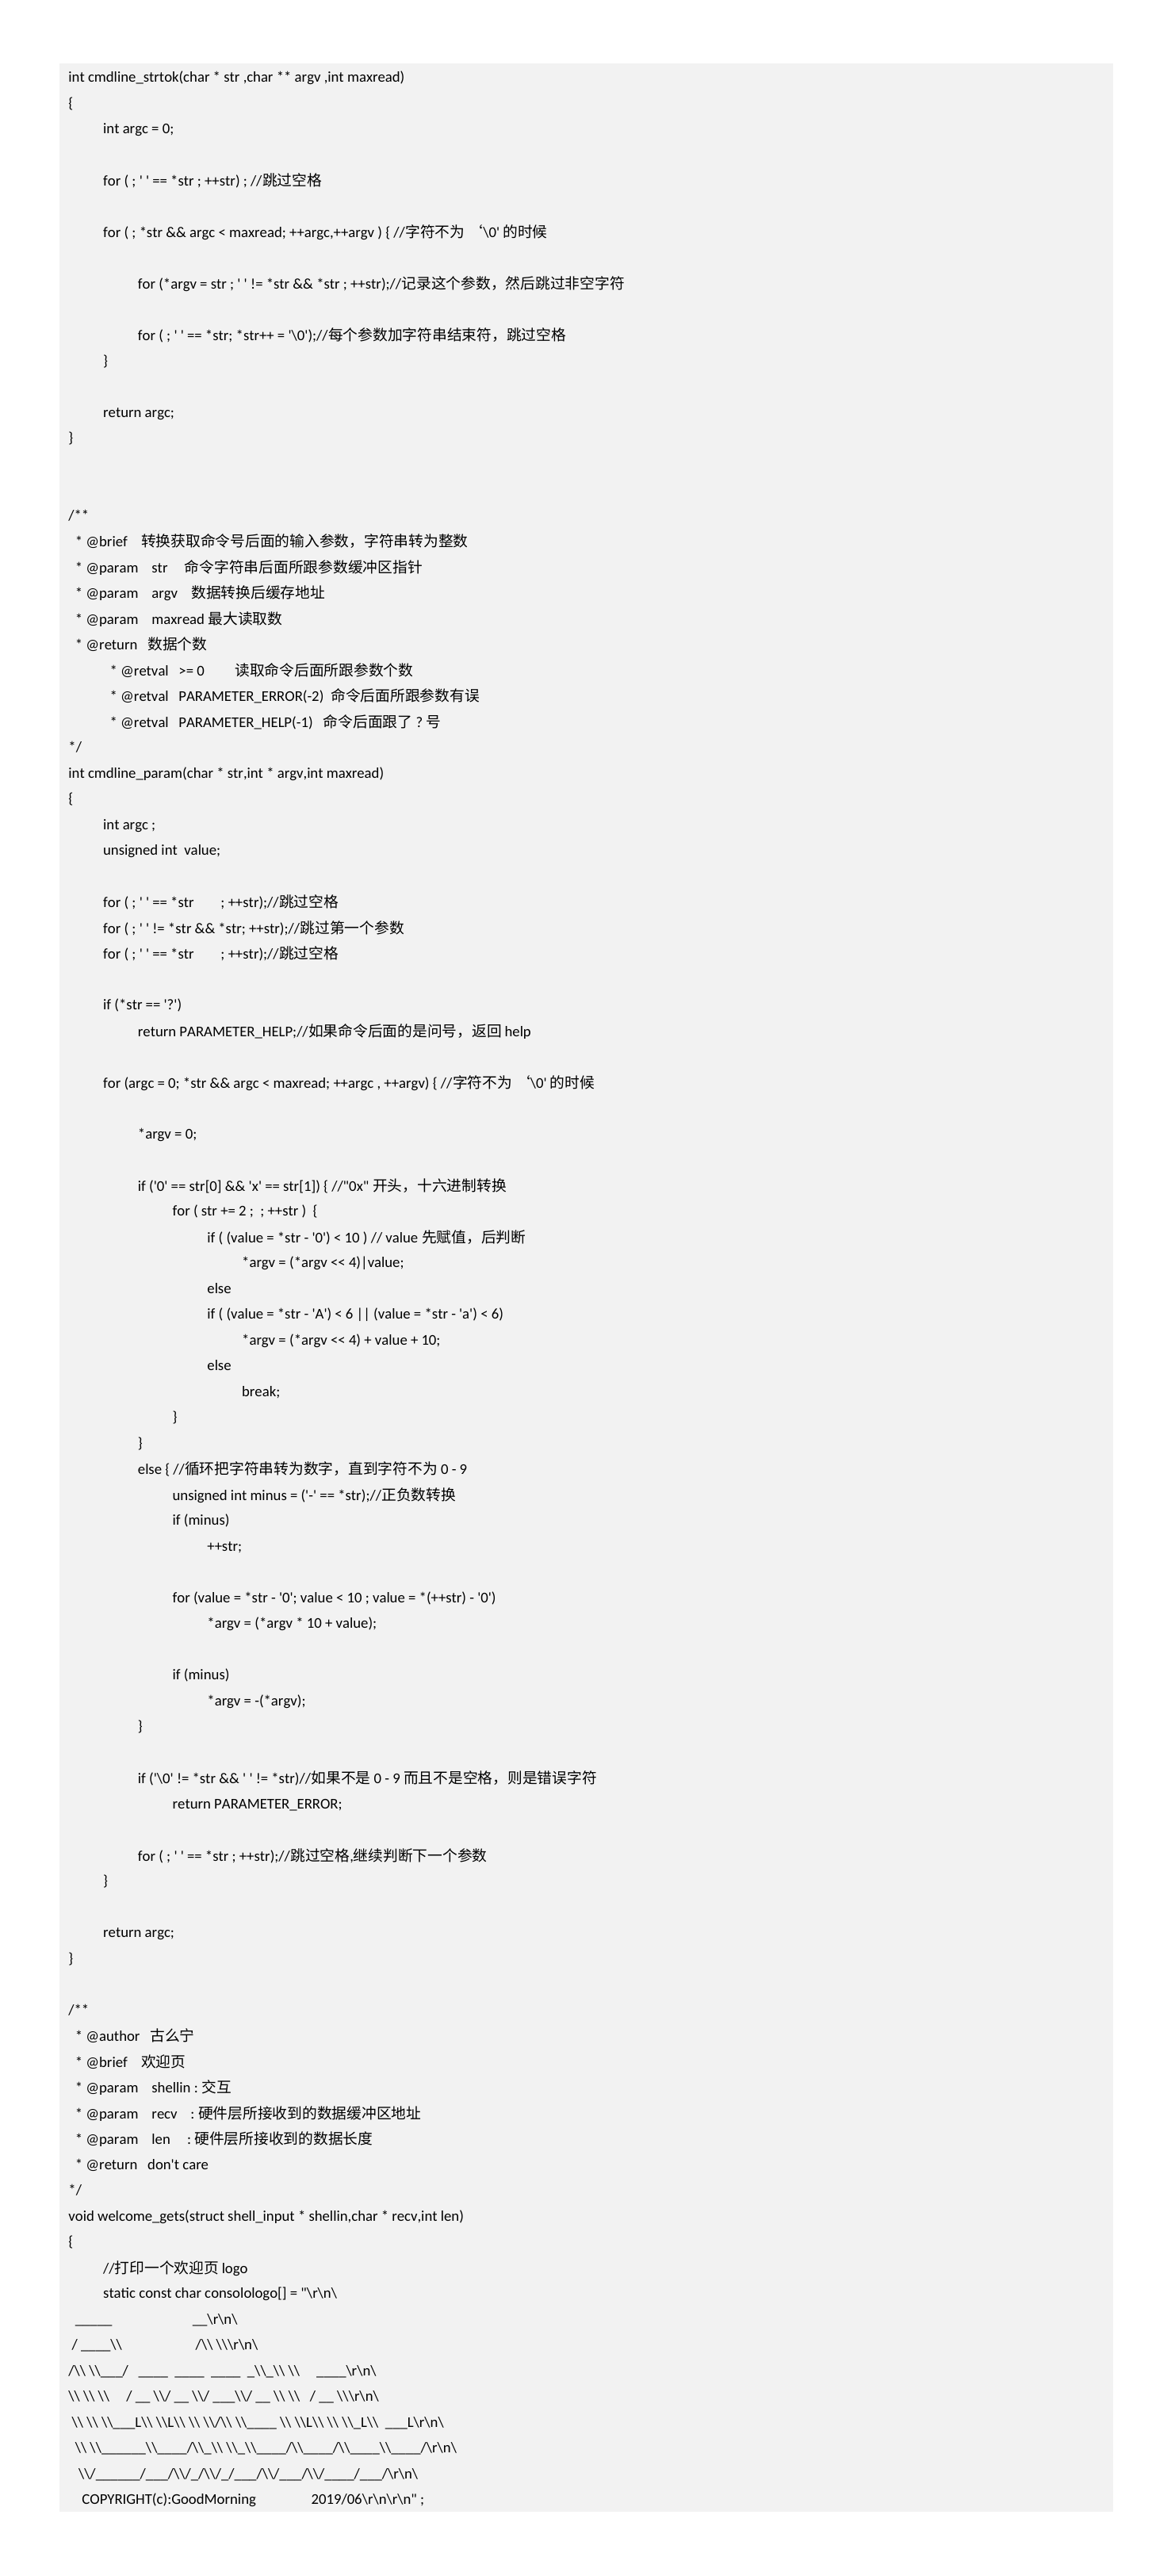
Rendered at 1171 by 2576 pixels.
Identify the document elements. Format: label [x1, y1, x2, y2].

table_header [59, 63, 1113, 2512]
